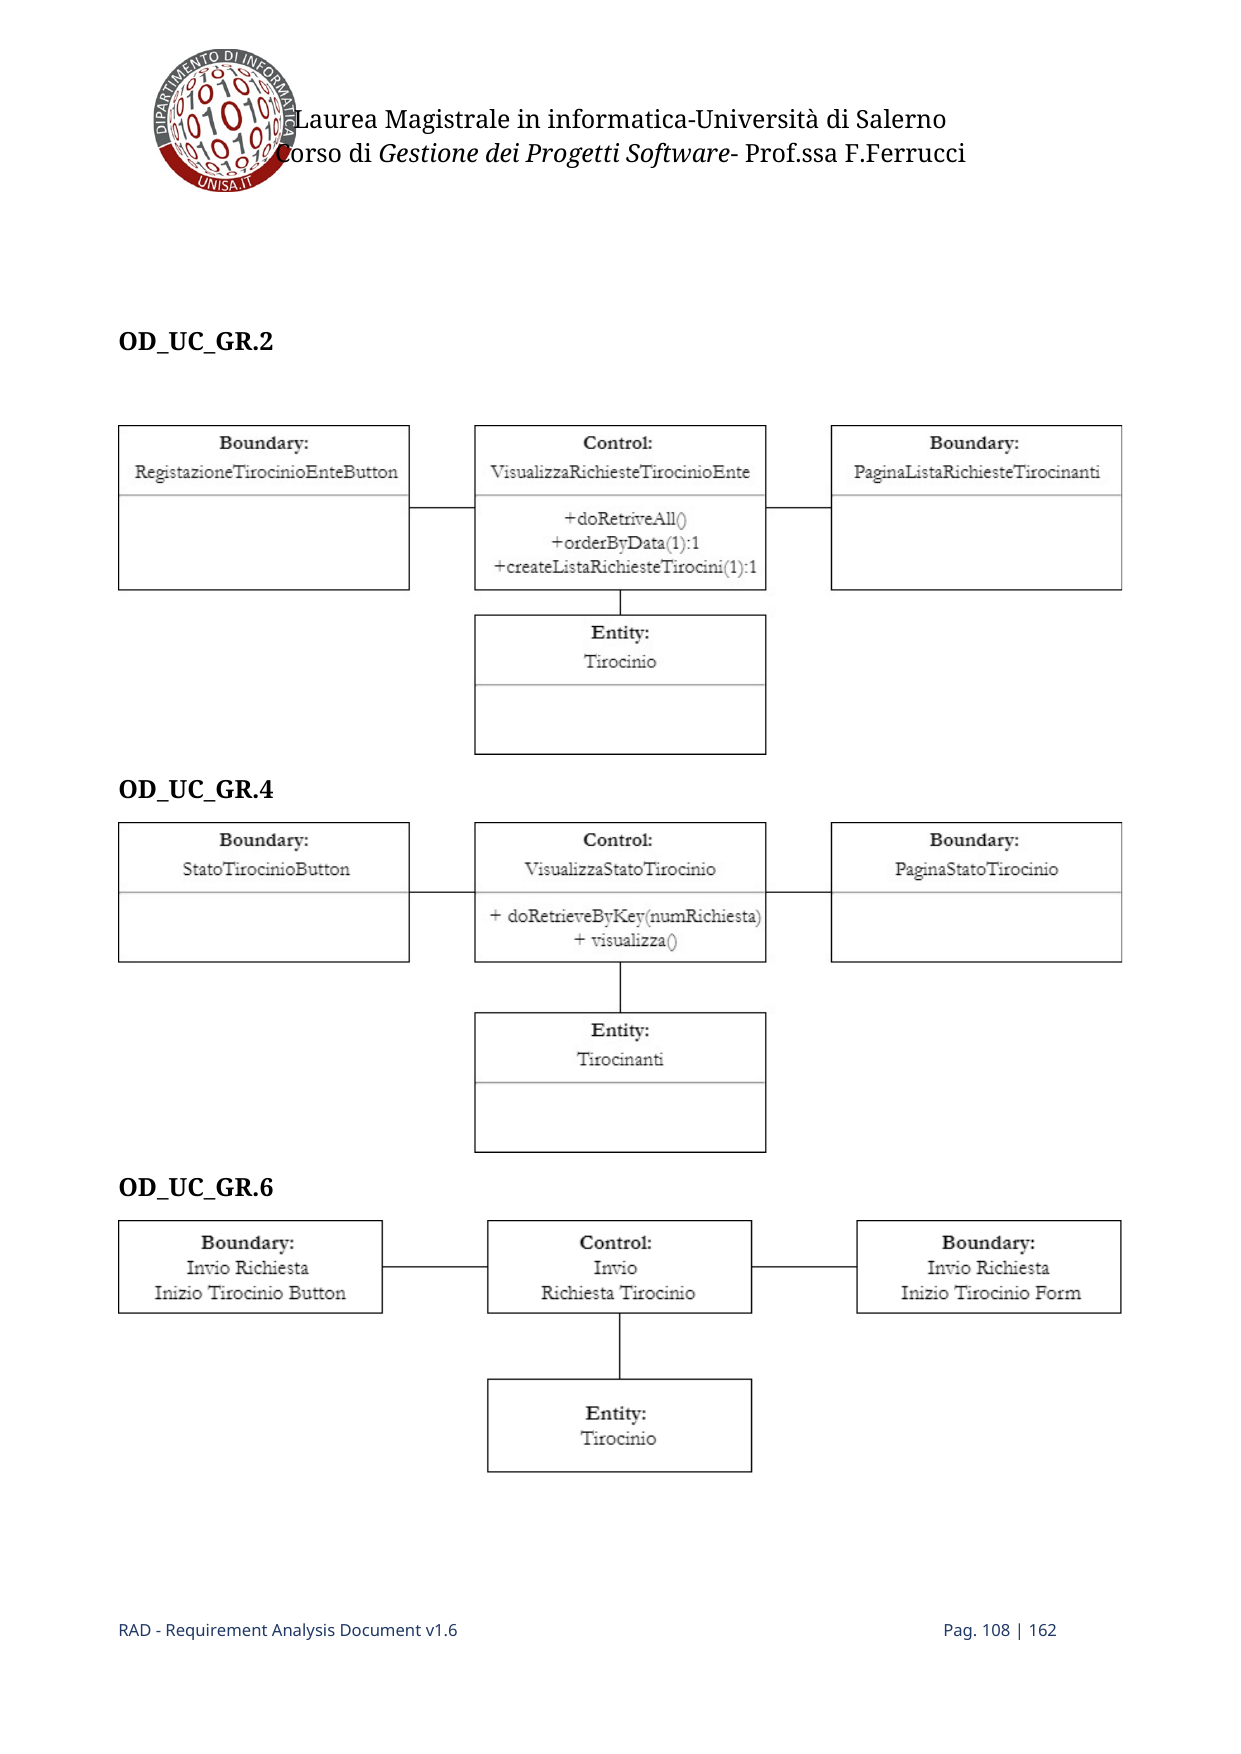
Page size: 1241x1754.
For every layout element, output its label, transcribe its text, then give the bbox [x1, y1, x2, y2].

picture [118, 822, 1123, 1153]
text OD_UC_GR.4 [118, 772, 1122, 806]
picture [118, 425, 1123, 755]
text OD_UC_GR.6 [118, 1169, 1122, 1204]
picture [153, 49, 297, 192]
text OD_UC_GR.2 [118, 323, 1122, 357]
picture [118, 1220, 1123, 1474]
